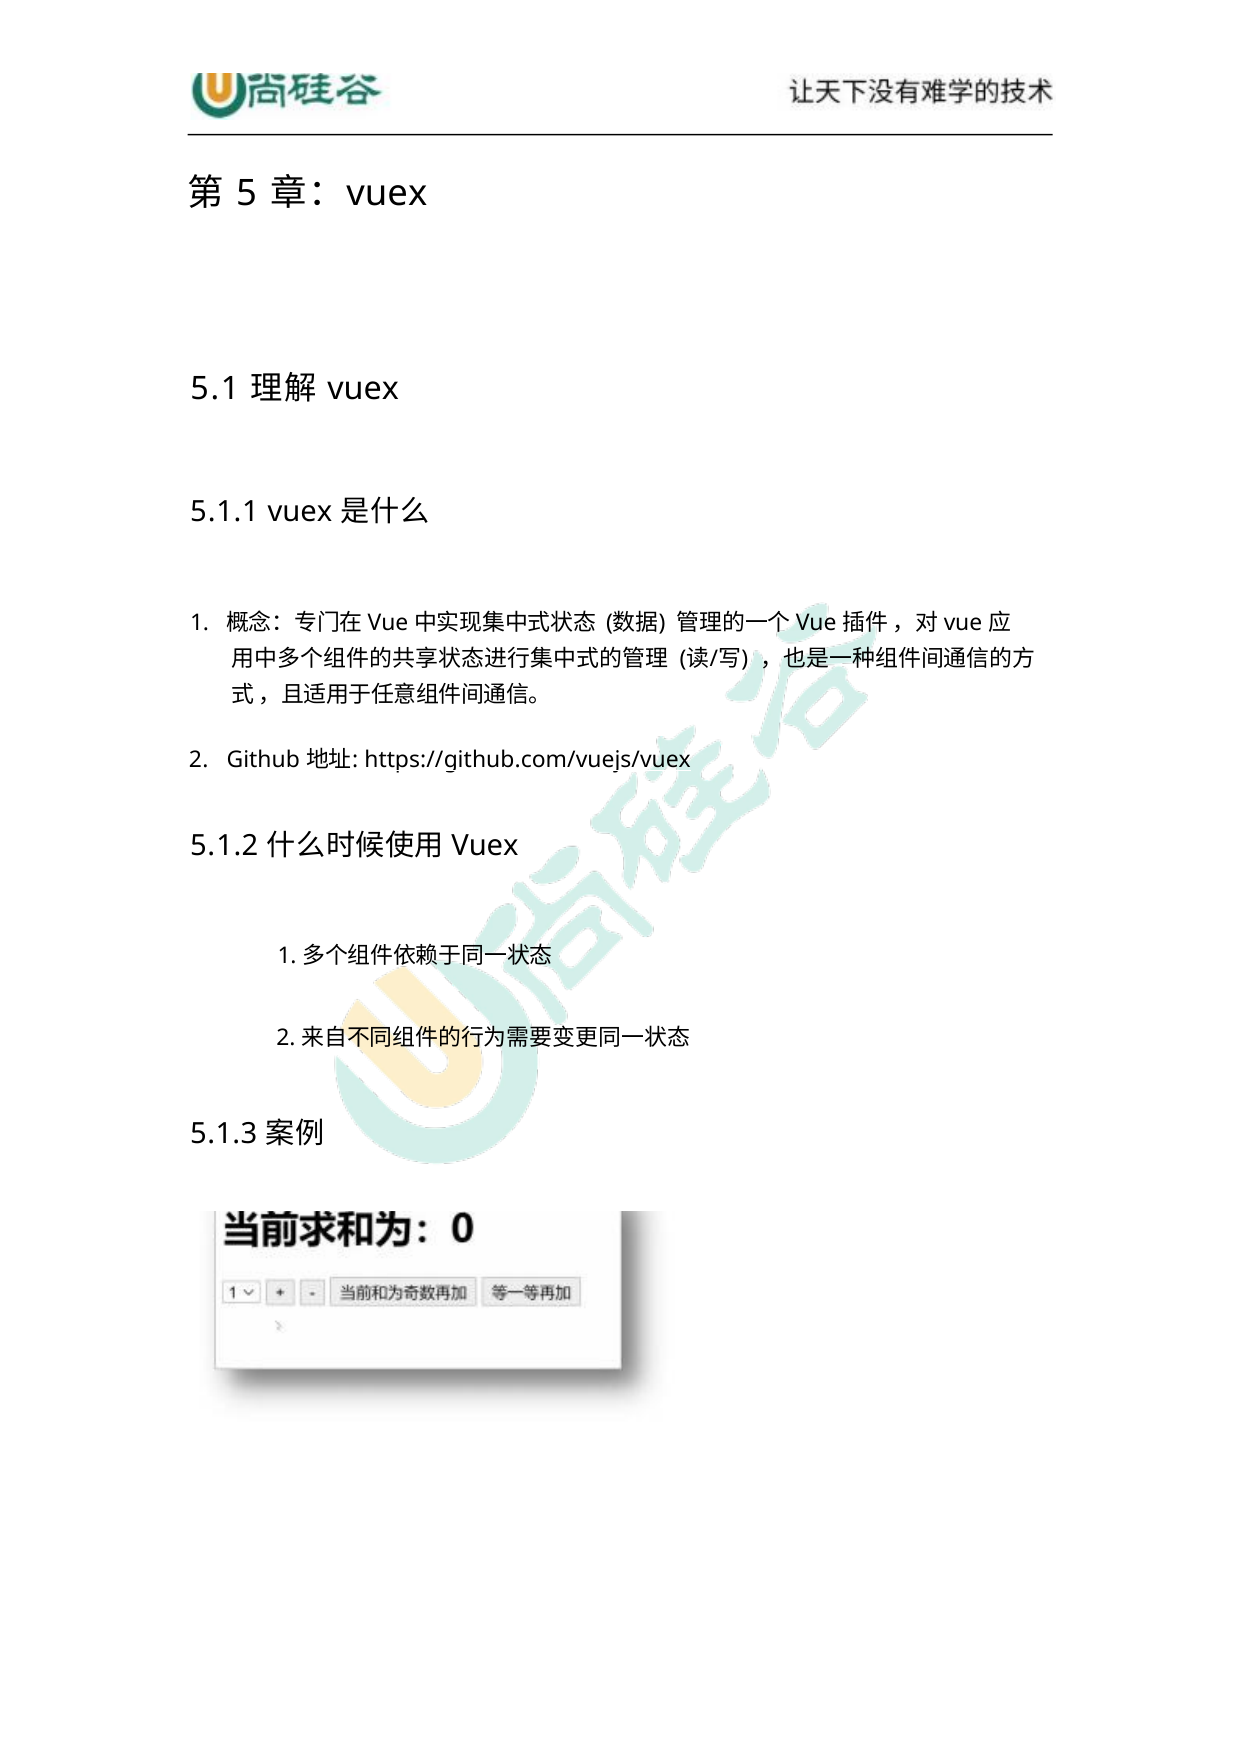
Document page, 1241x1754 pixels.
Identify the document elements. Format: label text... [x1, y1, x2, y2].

text 5.1.3 案例 [190, 1118, 1056, 1150]
text 5.1.1 vuex 是什么 [190, 489, 1056, 529]
text 1. 概念：专门在 Vue 中实现集中式状态 (数据) 管理的一个 Vue 插件 ，对 vue 应 用中多个组件的共享状态进行集中式的管理 (读/写) ，也是一种组件间通信的方 式 ，且适用于任意组件间通信。 [190, 604, 1043, 709]
text 2. 来自不同组件的行为需要变更同一状态 [276, 1026, 1056, 1051]
text 5.1 理解 vuex [190, 362, 1056, 408]
picture [188, 448, 1052, 1429]
text 5.1.2 什么时候使用 Vuex [190, 823, 1056, 863]
text 2. Github 地址: https://github.com/vuejs/vuex [189, 741, 1056, 774]
text 1. 多个组件依赖于同一状态 [277, 943, 1056, 969]
text 第 5 章：vuex [187, 163, 1056, 215]
picture [190, 73, 1056, 120]
